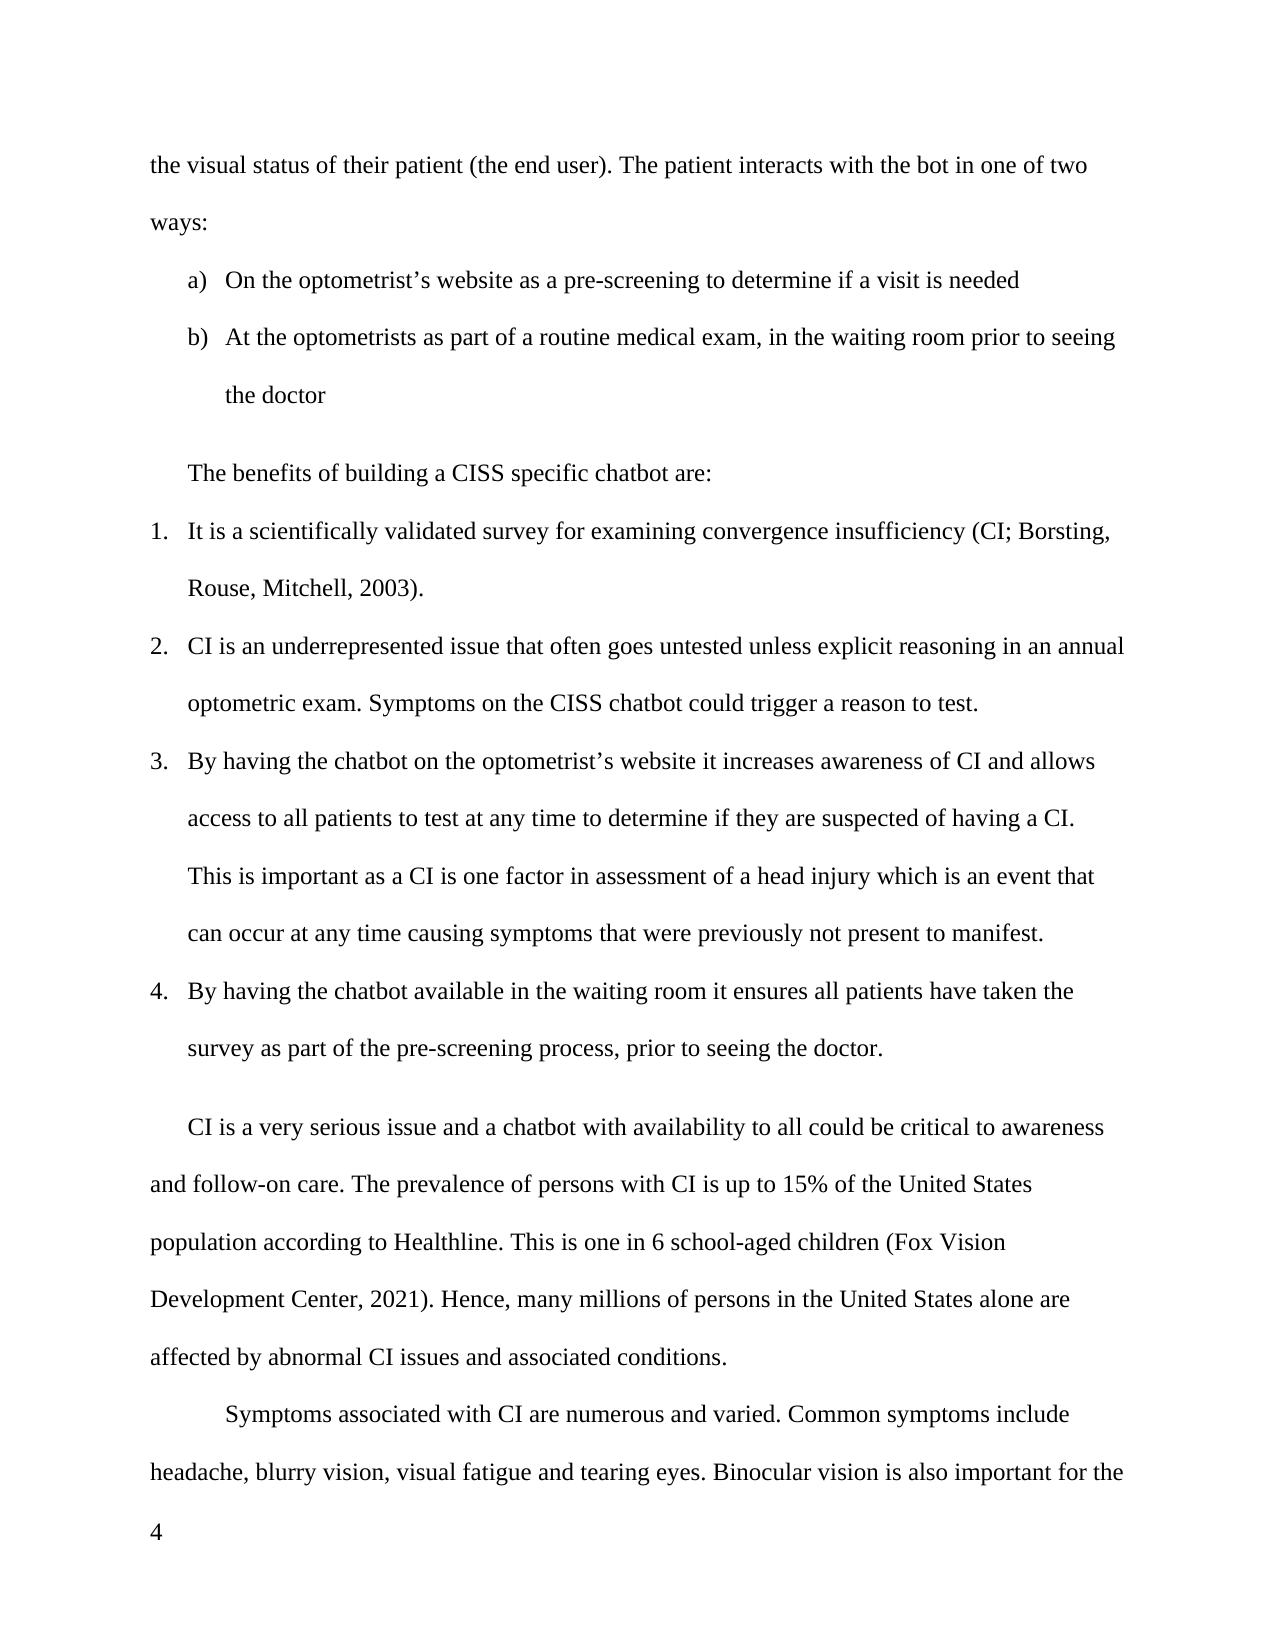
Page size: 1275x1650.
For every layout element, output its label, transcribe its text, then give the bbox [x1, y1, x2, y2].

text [150, 150, 1125, 236]
list It is a scientifically validated survey for examining convergence insufficiency (CI; Borsting, Rouse, Mitchell, 2003). [150, 516, 1125, 602]
list By having the chatbot on the optometrist’s website it increases awareness of CI and allows access to all patients to test at any time to determine if they are suspected of having a CI. This is important as a CI is one factor in assessment of a head injury which is an event that can occur at any time causing symptoms that were previously not present to manifest. [150, 746, 1125, 947]
text CI is a very serious issue and a chatbot with availability to all could be critical to awareness and follow-on care. The prevalence of persons with CI is up to 15% of the United States population according to Healthline. This is one in 6 school-aged children (Fox Vision Development Center, 2021). Hence, many millions of persons in the United States alone are affected by abnormal CI issues and associated conditions. [150, 1112, 1125, 1370]
list By having the chatbot available in the waiting room it ensures all patients have taken the survey as part of the pre-screening process, prior to seeing the doctor. [150, 976, 1125, 1062]
list At the optometrists as part of a routine medical exam, in the waiting room prior to seeing the doctor [187, 322, 1125, 409]
list On the optometrist’s website as a pre-screening to determine if a visit is needed [187, 265, 1125, 294]
text The benefits of building a CISS specific chatbot are: [187, 458, 1125, 487]
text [150, 1399, 1125, 1485]
list CI is an underrepresented issue that often goes untested unless explicit reasoning in an annual optometric exam. Symptoms on the CISS chatbot could trigger a reason to test. [150, 631, 1125, 717]
